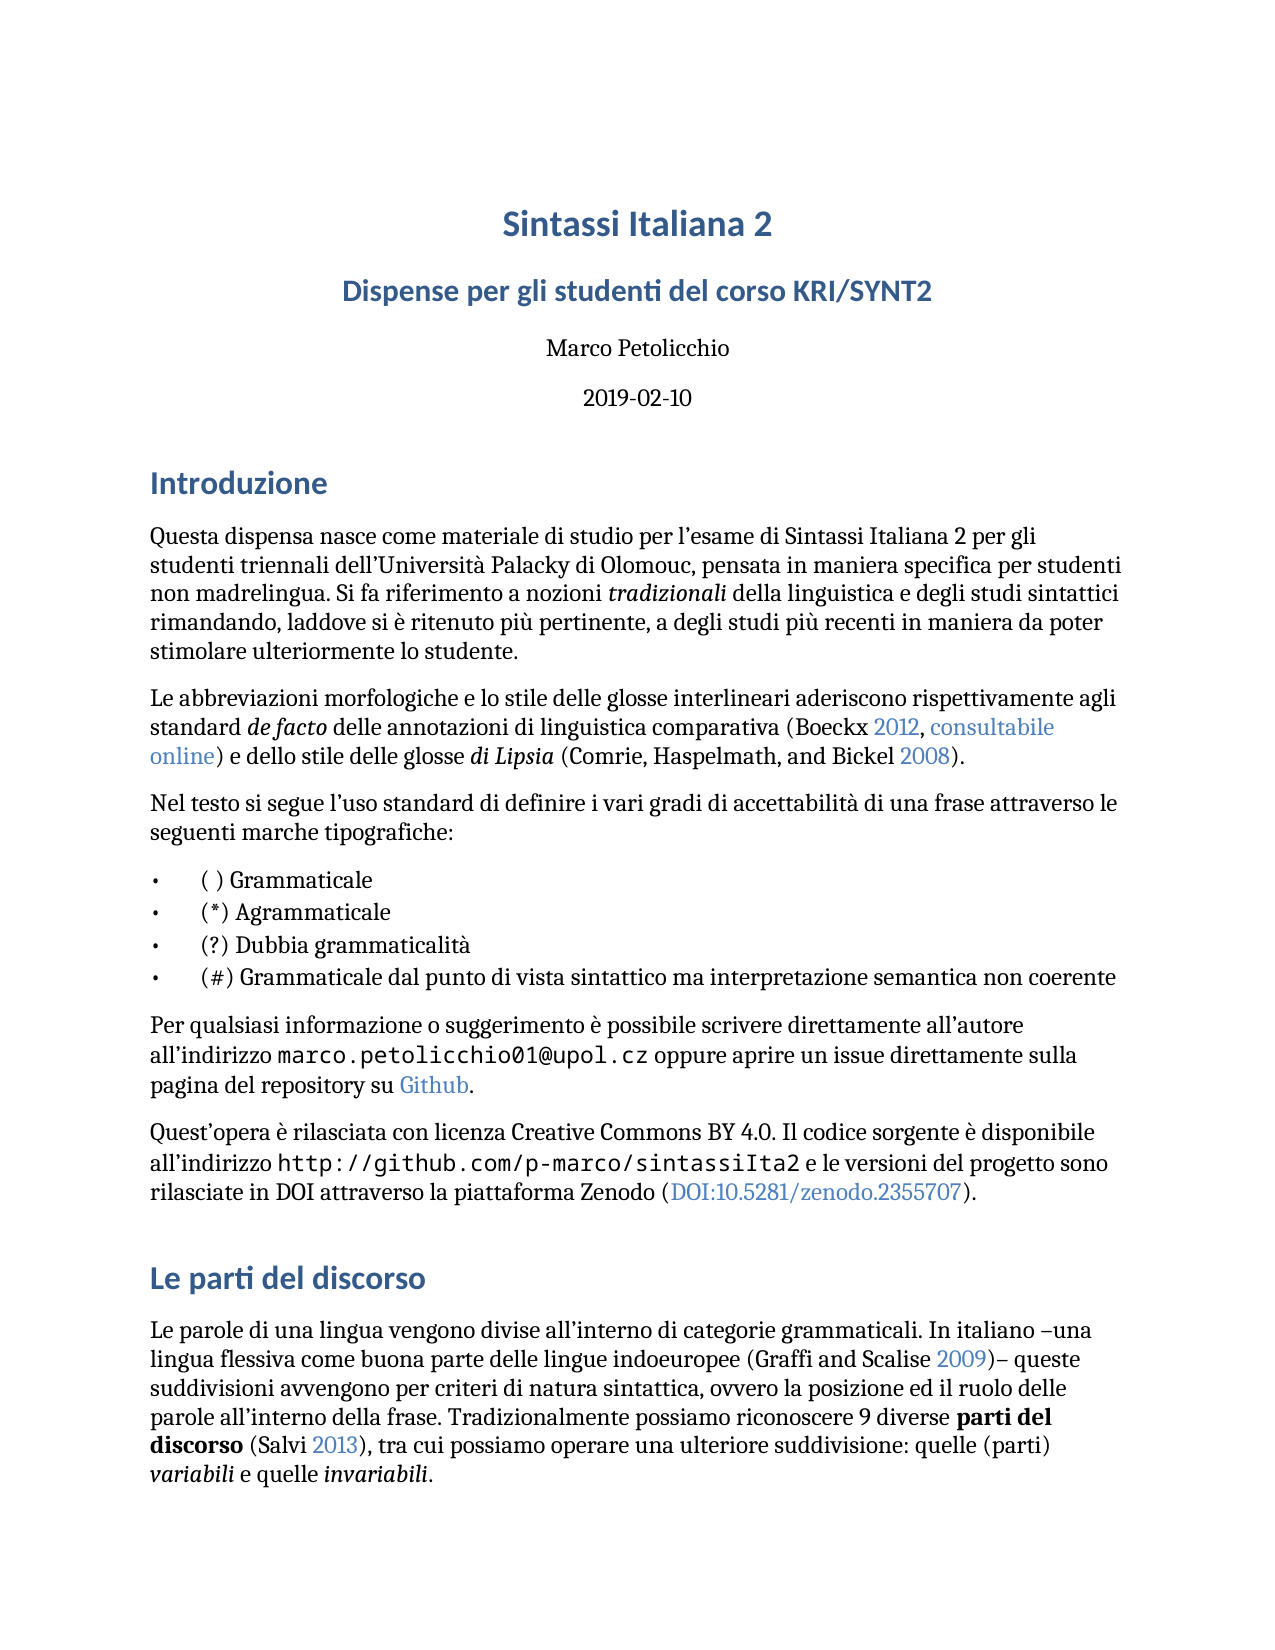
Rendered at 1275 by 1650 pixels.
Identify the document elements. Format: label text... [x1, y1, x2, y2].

list ( ) Grammaticale [150, 866, 1125, 894]
text Quest’opera è rilasciata con licenza Creative Commons BY 4.0. Il codice sorgente è disponibile all’indirizzo http://github.com/p-marco/sintassiIta2 e le versioni del progetto sono rilasciate in DOI attraverso la piattaforma Zenodo (DOI:10.5281/zenodo.2355707). [150, 1118, 1125, 1207]
text 2019-02-10 [150, 383, 1125, 412]
text Nel testo si segue l’uso standard di definire i vari gradi di accettabilità di una frase attraverso le seguenti marche tipografiche: [150, 789, 1125, 847]
list (*) Agrammaticale [150, 898, 1125, 927]
text Marco Petolicchio [150, 334, 1125, 363]
subtitle Dispense per gli studenti del corso KRI/SYNT2 [150, 271, 1125, 309]
text Per qualsiasi informazione o suggerimento è possibile scrivere direttamente all’autore all’indirizzo marco.petolicchio01@upol.cz oppure aprire un issue direttamente sulla pagina del repository su Github. [150, 1011, 1125, 1099]
text Le parole di una lingua vengono divise all’interno di categorie grammaticali. In italiano –una lingua flessiva come buona parte delle lingue indoeuropee (Graffi and Scalise 2009)– queste suddivisioni avvengono per criteri di natura sintattica, ovvero la posizione ed il ruolo delle parole all’interno della frase. Tradizionalmente possiamo riconoscere 9 diverse parti del discorso (Salvi 2013), tra cui possiamo operare una ulteriore suddivisione: quelle (parti) variabili e quelle invariabili. [150, 1316, 1125, 1489]
text Questa dispensa nasce come materiale di studio per l’esame di Sintassi Italiana 2 per gli studenti triennali dell’Università Palacky di Olomouc, pensata in maniera specifica per studenti non madrelingua. Si fa riferimento a nozioni tradizionali della linguistica e degli studi sintattici rimandando, laddove si è ritenuto più pertinente, a degli studi più recenti in maniera da poter stimolare ulteriormente lo studente. [150, 522, 1125, 666]
list (?) Dubbia grammaticalità [150, 931, 1125, 959]
subtitle Le parti del discorso [150, 1257, 1125, 1297]
subtitle Introduzione [150, 462, 1125, 503]
list (#) Grammaticale dal punto di vista sintattico ma interpretazione semantica non coerente [150, 963, 1125, 992]
text Le abbreviazioni morfologiche e lo stile delle glosse interlineari aderiscono rispettivamente agli standard de facto delle annotazioni di linguistica comparativa (Boeckx 2012, consultabile online) e dello stile delle glosse di Lipsia (Comrie, Haspelmath, and Bickel 2008). [150, 684, 1125, 771]
title Sintassi Italiana 2 [150, 200, 1125, 246]
